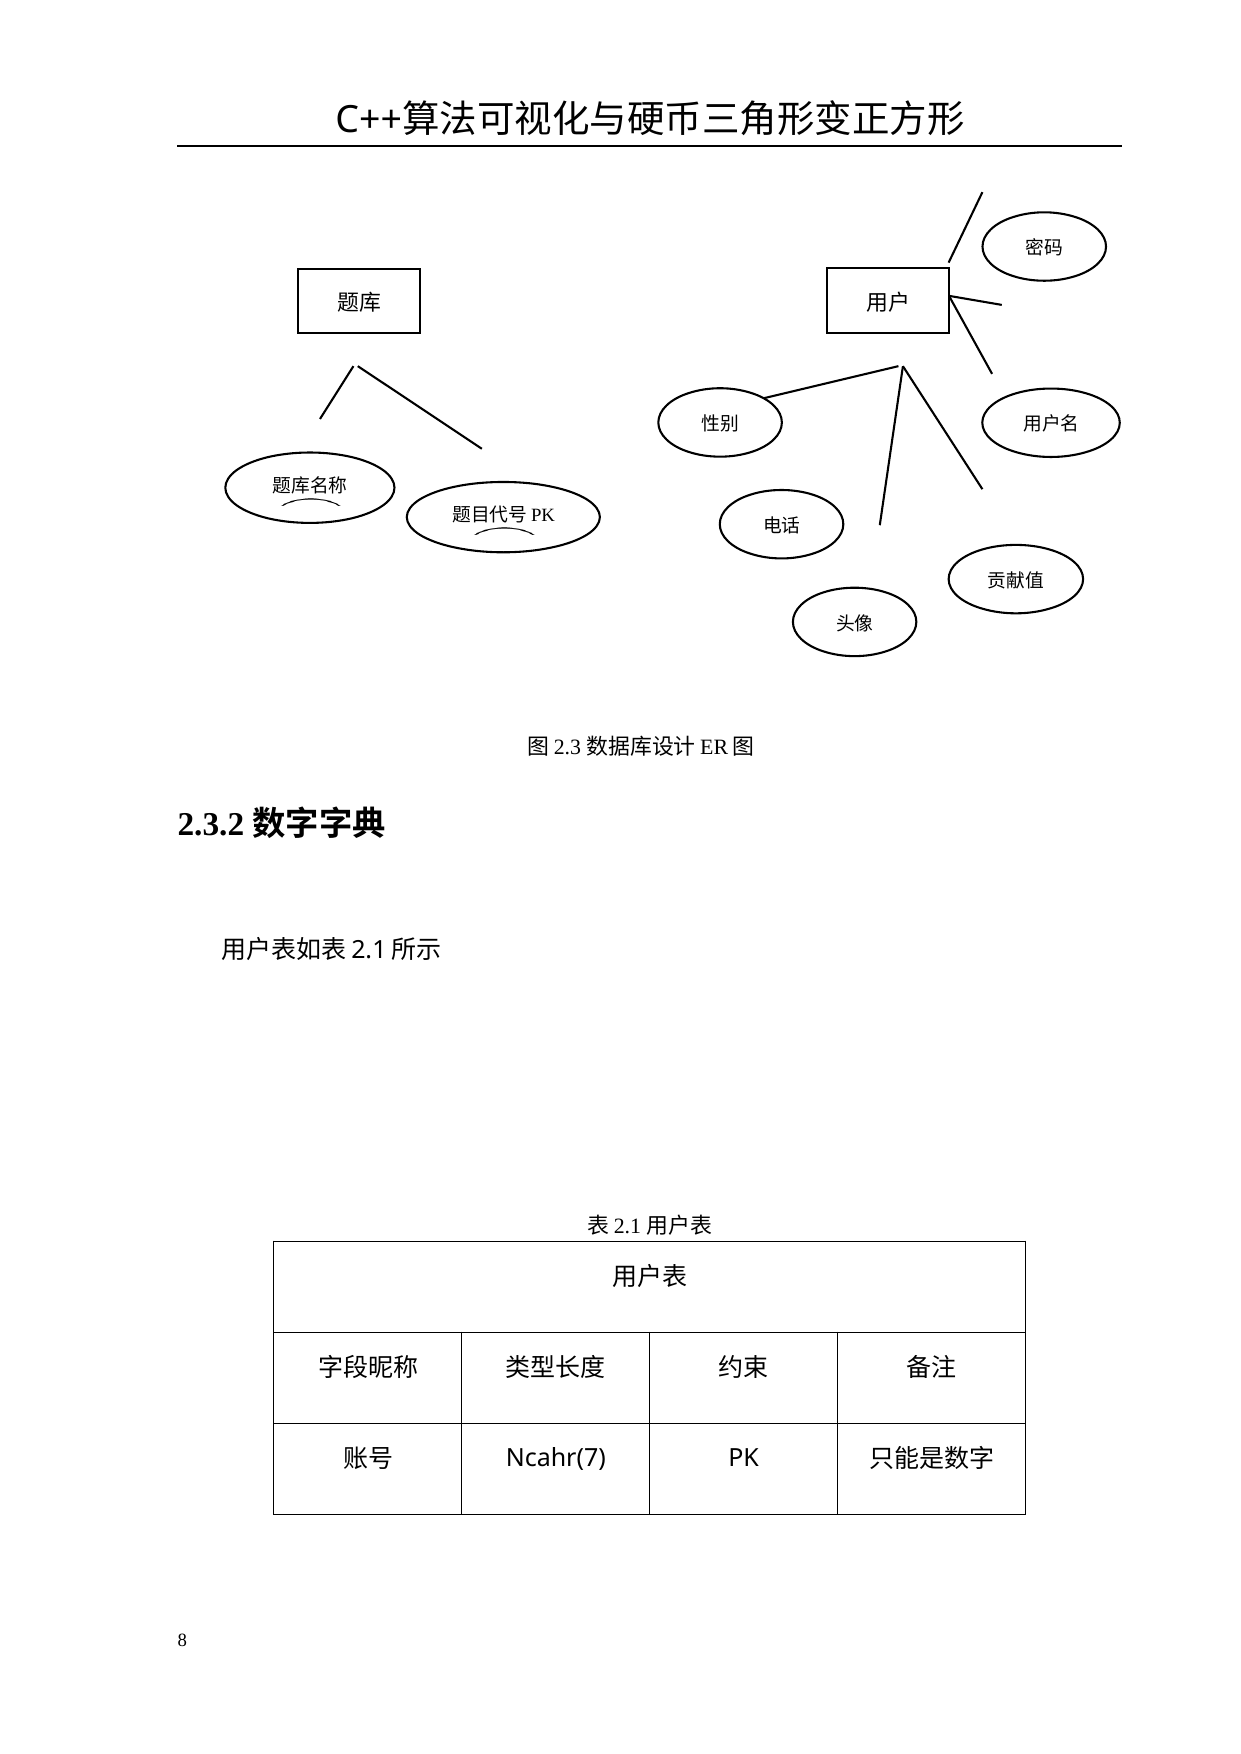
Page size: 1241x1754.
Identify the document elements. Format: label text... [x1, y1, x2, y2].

text 表2.1 用户表 [177, 1208, 1122, 1241]
subtitle 2.3.2 数字字典 [177, 788, 1122, 853]
text 图2.3 数据库设计ER图 [177, 729, 1122, 761]
table_cell 约束 [650, 1333, 837, 1423]
table_cell Ncahr(7) [462, 1424, 649, 1514]
table_cell 备注 [838, 1333, 1025, 1423]
table_header 用户表 [274, 1242, 1025, 1332]
table_cell 字段昵称 [274, 1333, 461, 1423]
table_cell PK [650, 1424, 837, 1514]
table_cell 账号 [274, 1424, 461, 1514]
table_cell 类型长度 [462, 1333, 649, 1423]
text 用户表如表2.1所示 [177, 916, 1122, 981]
table_cell 只能是数字 [838, 1424, 1025, 1514]
